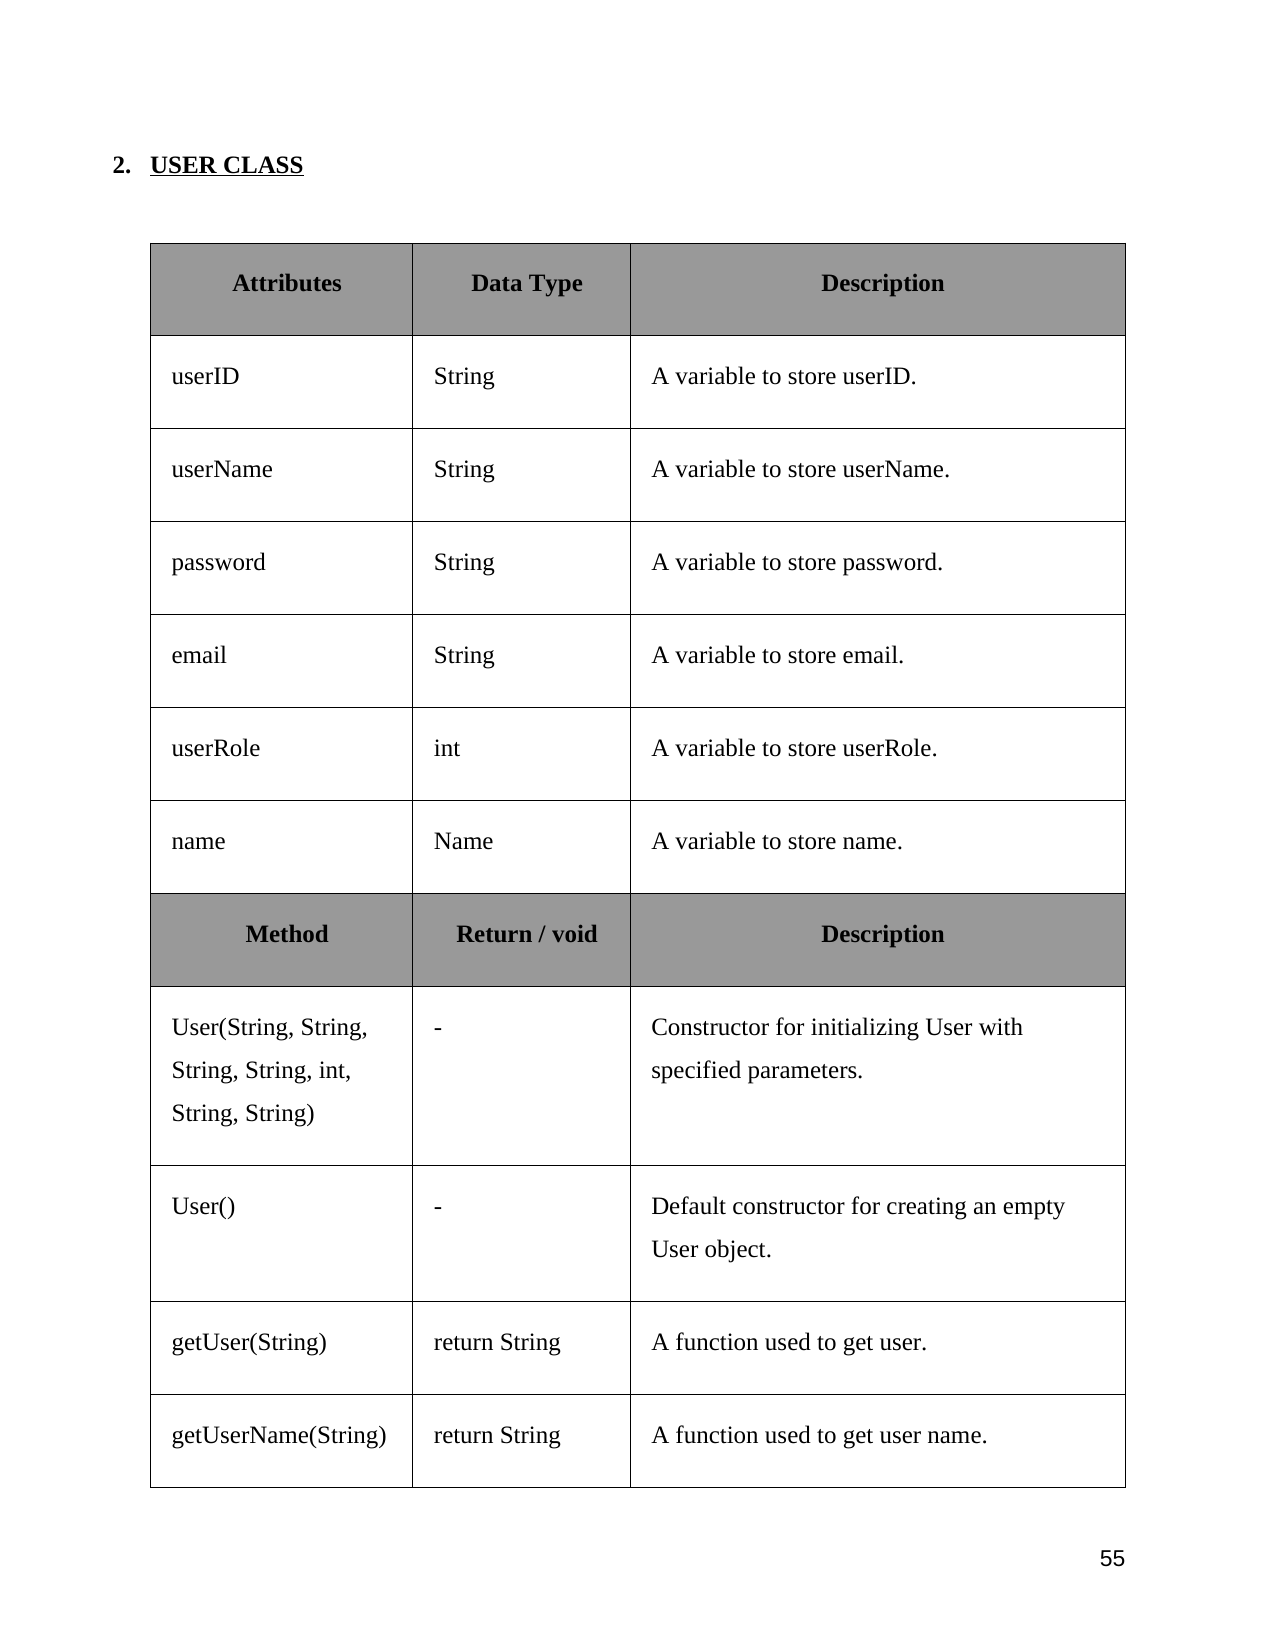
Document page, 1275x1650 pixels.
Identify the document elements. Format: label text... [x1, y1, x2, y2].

table_cell Name [413, 801, 630, 893]
table_cell String [413, 615, 630, 707]
table_cell email [151, 615, 412, 707]
table_cell return String [413, 1302, 630, 1394]
table_cell A variable to store userName. [631, 429, 1125, 521]
table_cell - [413, 1166, 630, 1301]
table_cell User() [151, 1166, 412, 1301]
table_cell String [413, 336, 630, 428]
table_cell Description [631, 894, 1125, 986]
table_cell getUserName(String) [151, 1395, 412, 1487]
table_cell Default constructor for creating an empty User object. [631, 1166, 1125, 1301]
table_cell User(String, String, String, String, int, String, String) [151, 987, 412, 1165]
table_cell A variable to store userID. [631, 336, 1125, 428]
table_cell A function used to get user. [631, 1302, 1125, 1394]
table_cell Method [151, 894, 412, 986]
table_cell userRole [151, 708, 412, 800]
table_cell String [413, 522, 630, 614]
table_cell A function used to get user name. [631, 1395, 1125, 1487]
table_cell Return / void [413, 894, 630, 986]
table_cell A variable to store userRole. [631, 708, 1125, 800]
table_header Attributes [151, 244, 412, 335]
table_header Description [631, 244, 1125, 335]
table_cell return String [413, 1395, 630, 1487]
table_cell A variable to store password. [631, 522, 1125, 614]
table_cell Constructor for initializing User with specified parameters. [631, 987, 1125, 1165]
table_cell userName [151, 429, 412, 521]
subtitle USER CLASS [112, 150, 1125, 179]
table_cell String [413, 429, 630, 521]
table_cell password [151, 522, 412, 614]
table_cell name [151, 801, 412, 893]
table_cell getUser(String) [151, 1302, 412, 1394]
table_cell A variable to store email. [631, 615, 1125, 707]
table_cell int [413, 708, 630, 800]
table_cell userID [151, 336, 412, 428]
table_cell A variable to store name. [631, 801, 1125, 893]
table_header Data Type [413, 244, 630, 335]
table_cell - [413, 987, 630, 1165]
